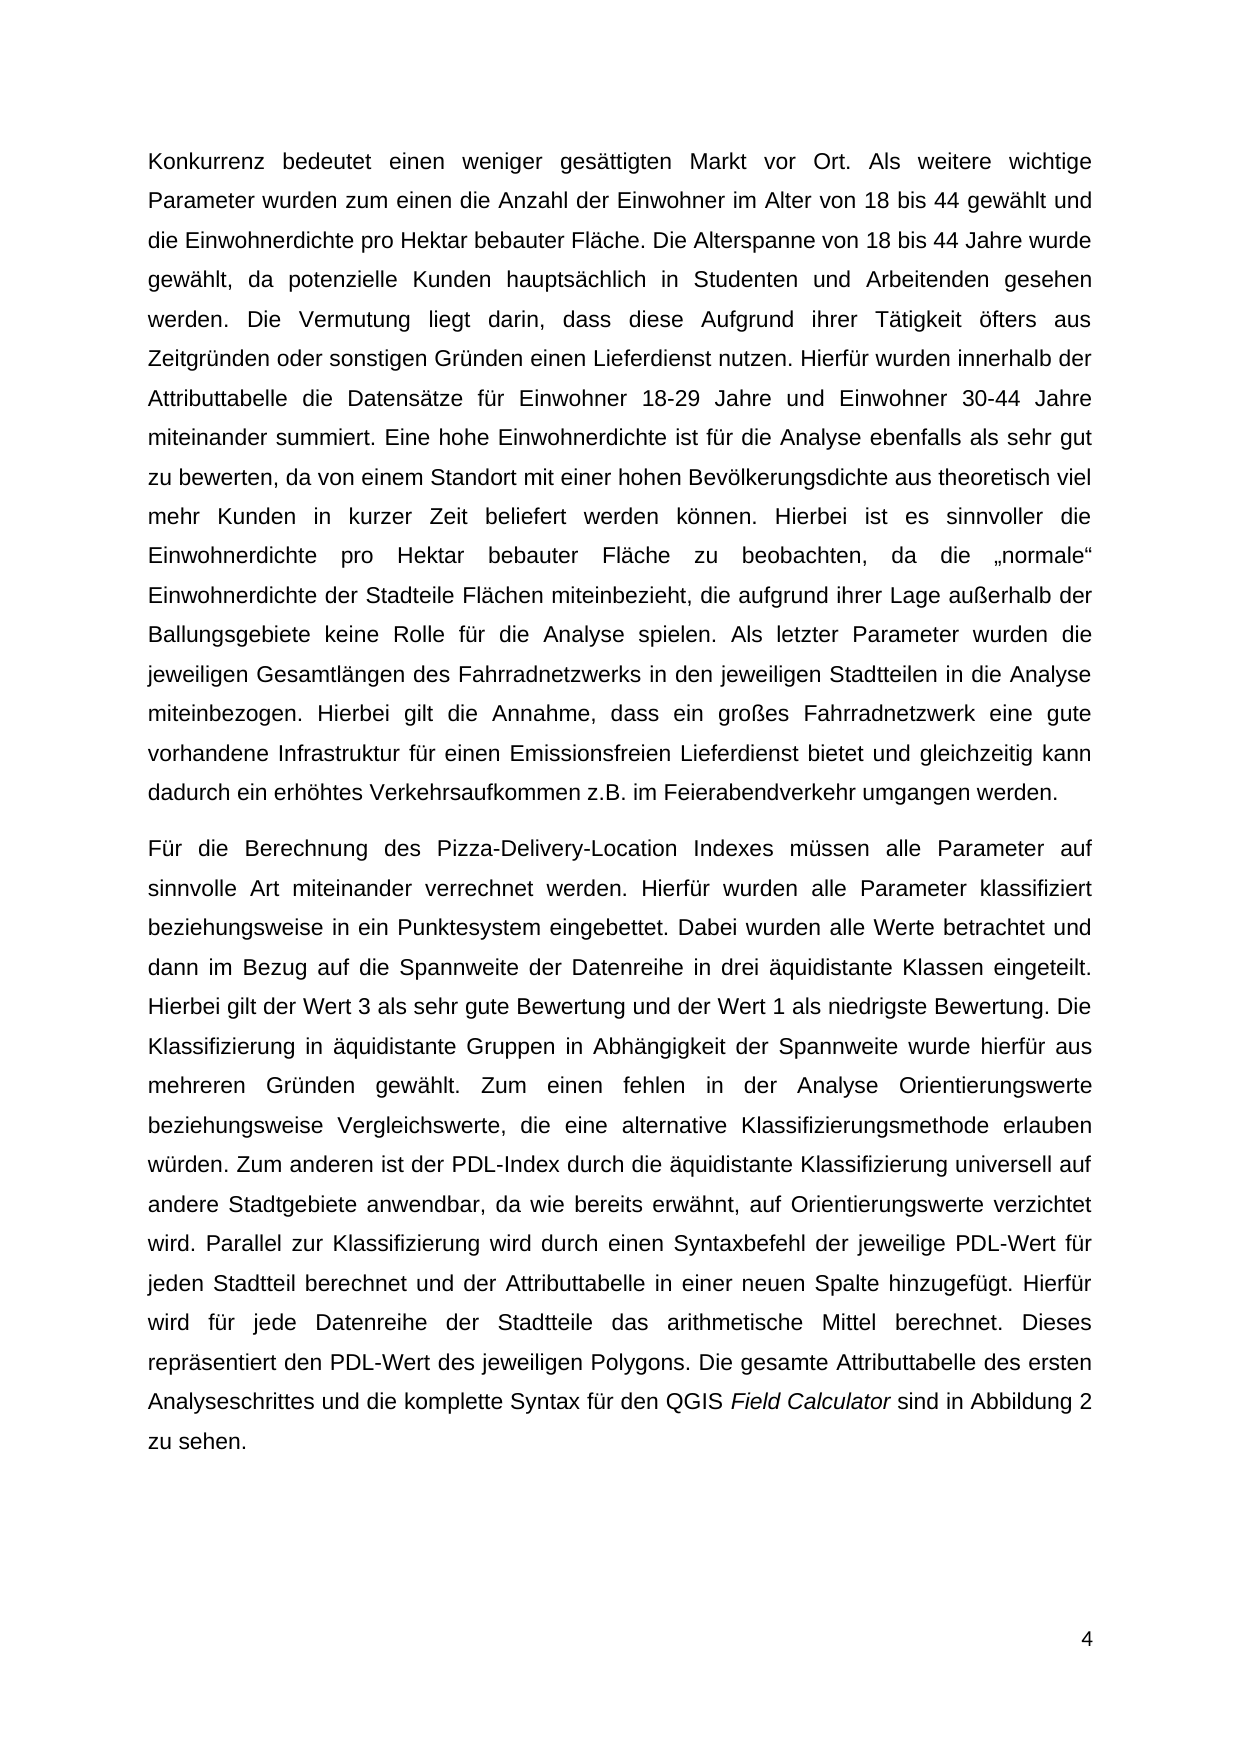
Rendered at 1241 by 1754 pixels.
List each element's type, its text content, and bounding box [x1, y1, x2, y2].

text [148, 148, 1093, 806]
text Für die Berechnung des Pizza-Delivery-Location Indexes müssen alle Parameter auf sinnvolle Art miteinander verrechnet werden. Hierfür wurden alle Parameter klassifiziert beziehungsweise in ein Punktesystem eingebettet. Dabei wurden alle Werte betrachtet und dann im Bezug auf die Spannweite der Datenreihe in drei äquidistante Klassen eingeteilt. Hierbei gilt der Wert 3 als sehr gute Bewertung und der Wert 1 als niedrigste Bewertung. Die Klassifizierung in äquidistante Gruppen in Abhängigkeit der Spannweite wurde hierfür aus mehreren Gründen gewählt. Zum einen fehlen in der Analyse Orientierungswerte beziehungsweise Vergleichswerte, die eine alternative Klassifizierungsmethode erlauben würden. Zum anderen ist der PDL-Index durch die äquidistante Klassifizierung universell auf andere Stadtgebiete anwendbar, da wie bereits erwähnt, auf Orientierungswerte verzichtet wird. Parallel zur Klassifizierung wird durch einen Syntaxbefehl der jeweilige PDL-Wert für jeden Stadtteil berechnet und der Attributtabelle in einer neuen Spalte hinzugefügt. Hierfür wird für jede Datenreihe der Stadtteile das arithmetische Mittel berechnet. Dieses repräsentiert den PDL-Wert des jeweiligen Polygons. Die gesamte Attributtabelle des ersten Analyseschrittes und die komplette Syntax für den QGIS Field Calculator sind in Abbildung 2 zu sehen. [148, 835, 1093, 1454]
